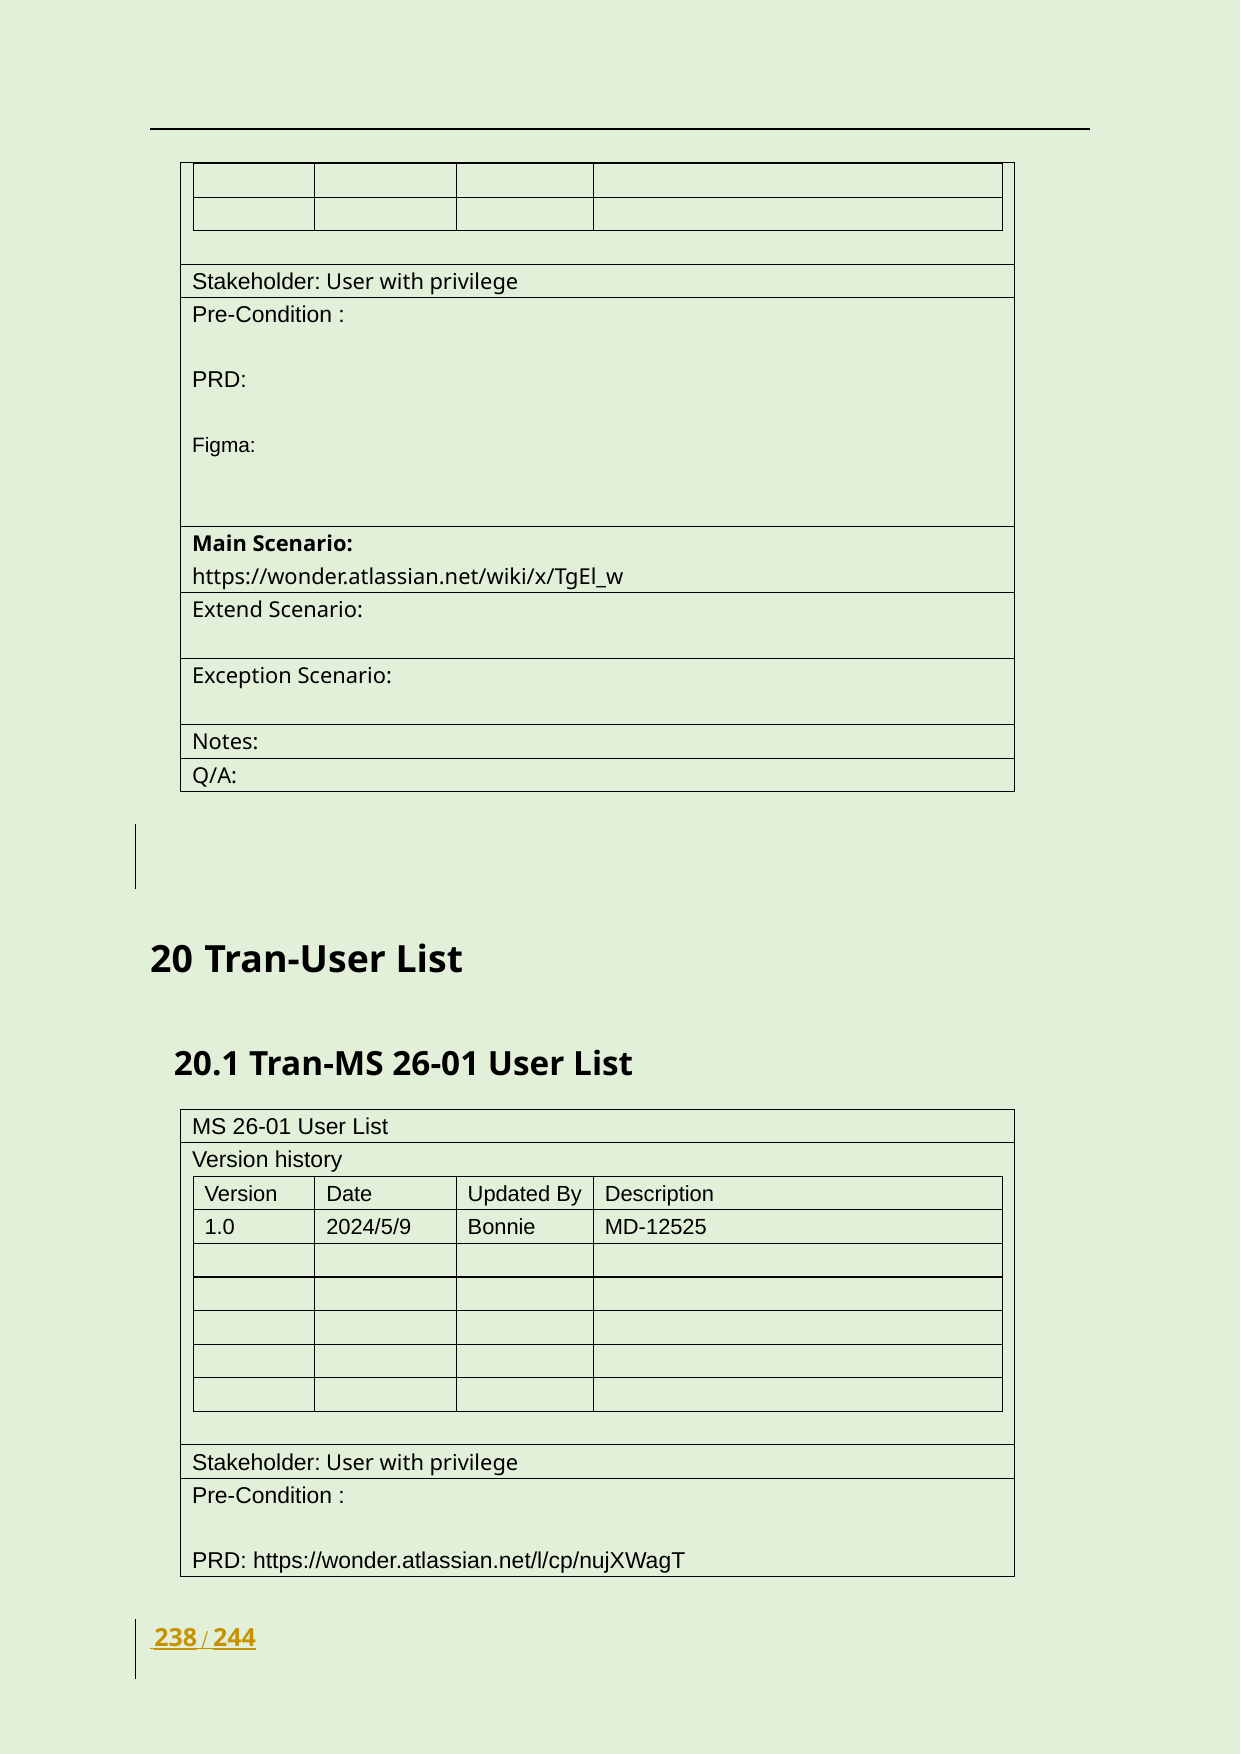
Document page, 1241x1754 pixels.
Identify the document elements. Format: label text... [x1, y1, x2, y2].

table_cell Stakeholder: User with privilege [181, 265, 1014, 297]
table_header MS 26-01 User List [181, 1110, 1014, 1142]
table_cell Version history [181, 163, 1014, 264]
table_cell Exception Scenario: [181, 659, 1014, 724]
table_cell Notes: [181, 725, 1014, 757]
table_cell Pre-Condition : PRD: Figma: [181, 298, 1014, 526]
table_cell Extend Scenario: [181, 593, 1014, 658]
table_cell Main Scenario: https://wonder.atlassian.net/wiki/x/TgEl_w [181, 527, 1014, 592]
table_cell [181, 1479, 1014, 1576]
table_cell Q/A: [181, 759, 1014, 791]
subtitle Tran-User List [150, 925, 1090, 990]
table_cell Version history [181, 1143, 1014, 1444]
subtitle Tran-MS 26-01 User List [174, 1030, 1090, 1095]
table_cell Stakeholder: User with privilege [181, 1445, 1014, 1478]
